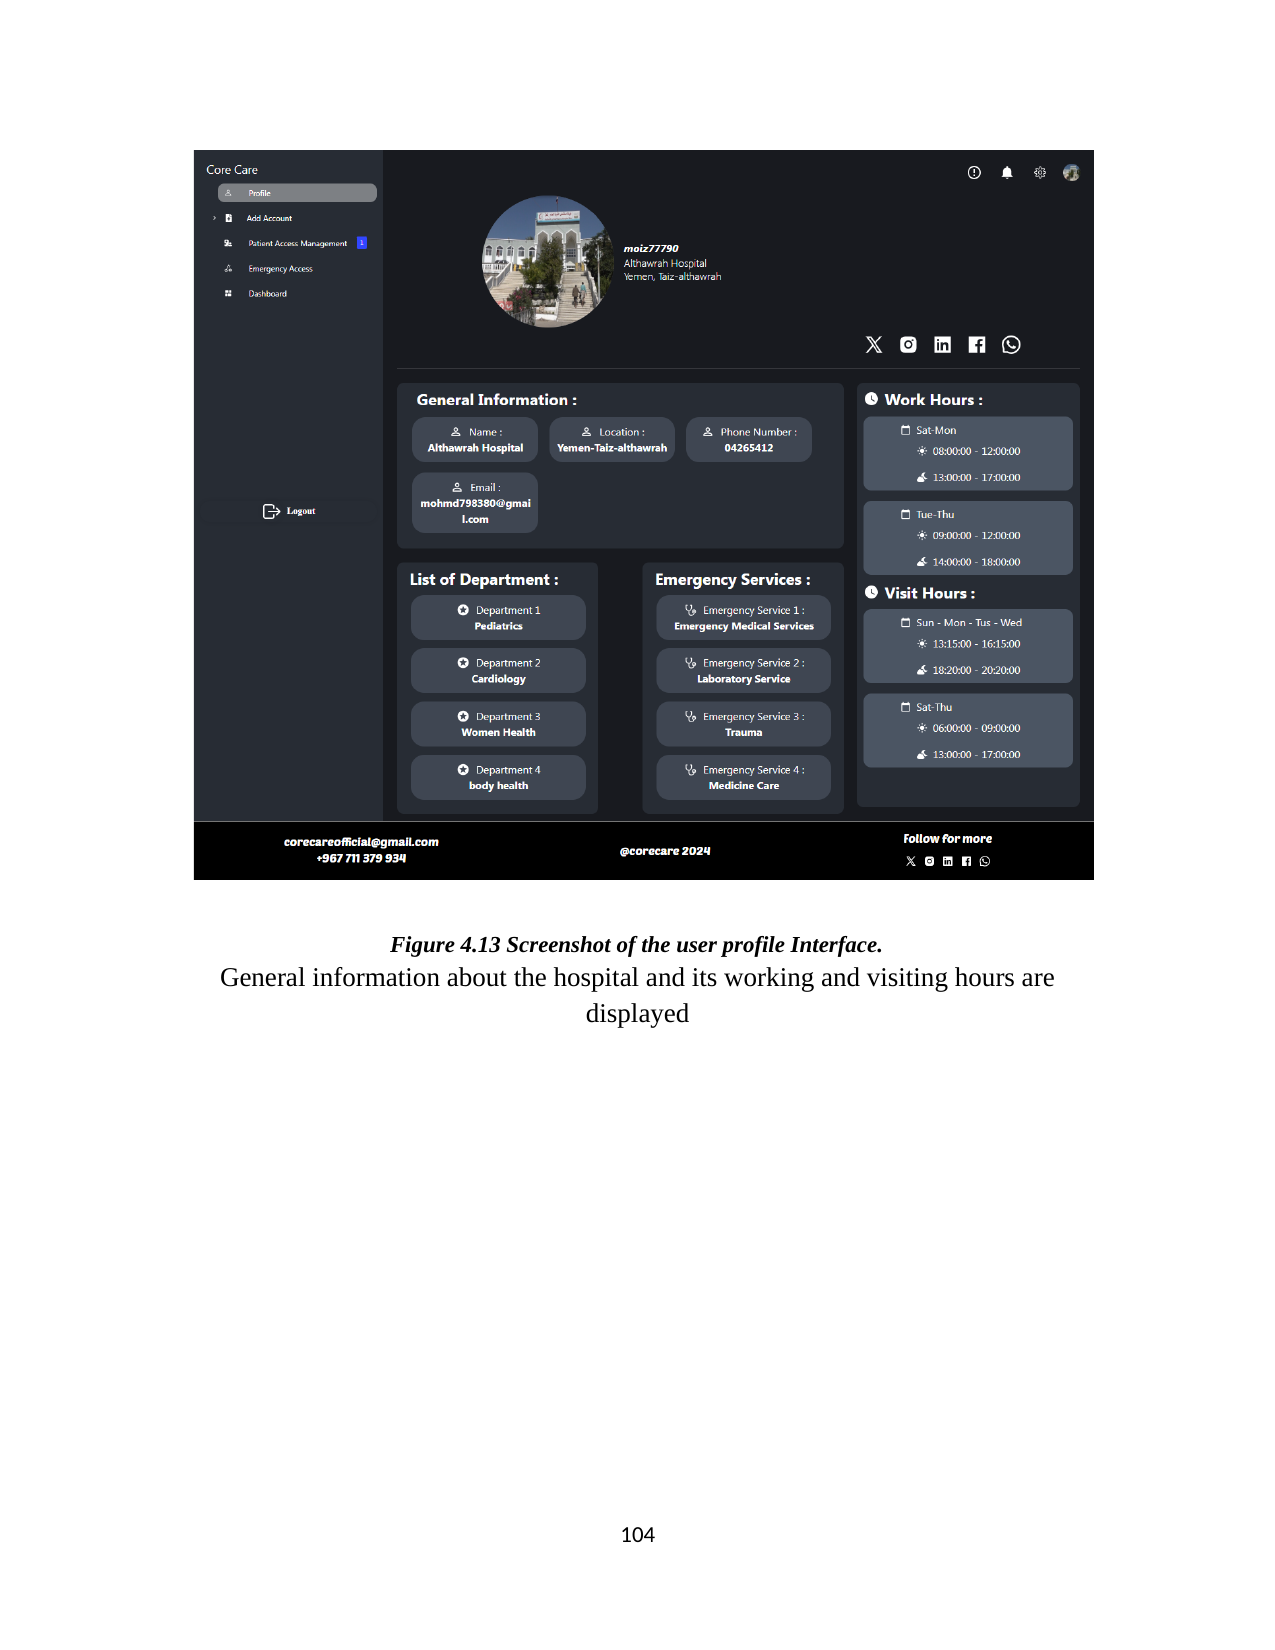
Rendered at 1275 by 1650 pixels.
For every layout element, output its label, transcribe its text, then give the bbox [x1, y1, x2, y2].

text General information about the hospital and its working and visiting hours are displayed [187, 961, 1087, 1028]
subtitle Figure 4.13 Screenshot of the user profile Interface. [187, 931, 1087, 957]
picture [193, 150, 1094, 880]
